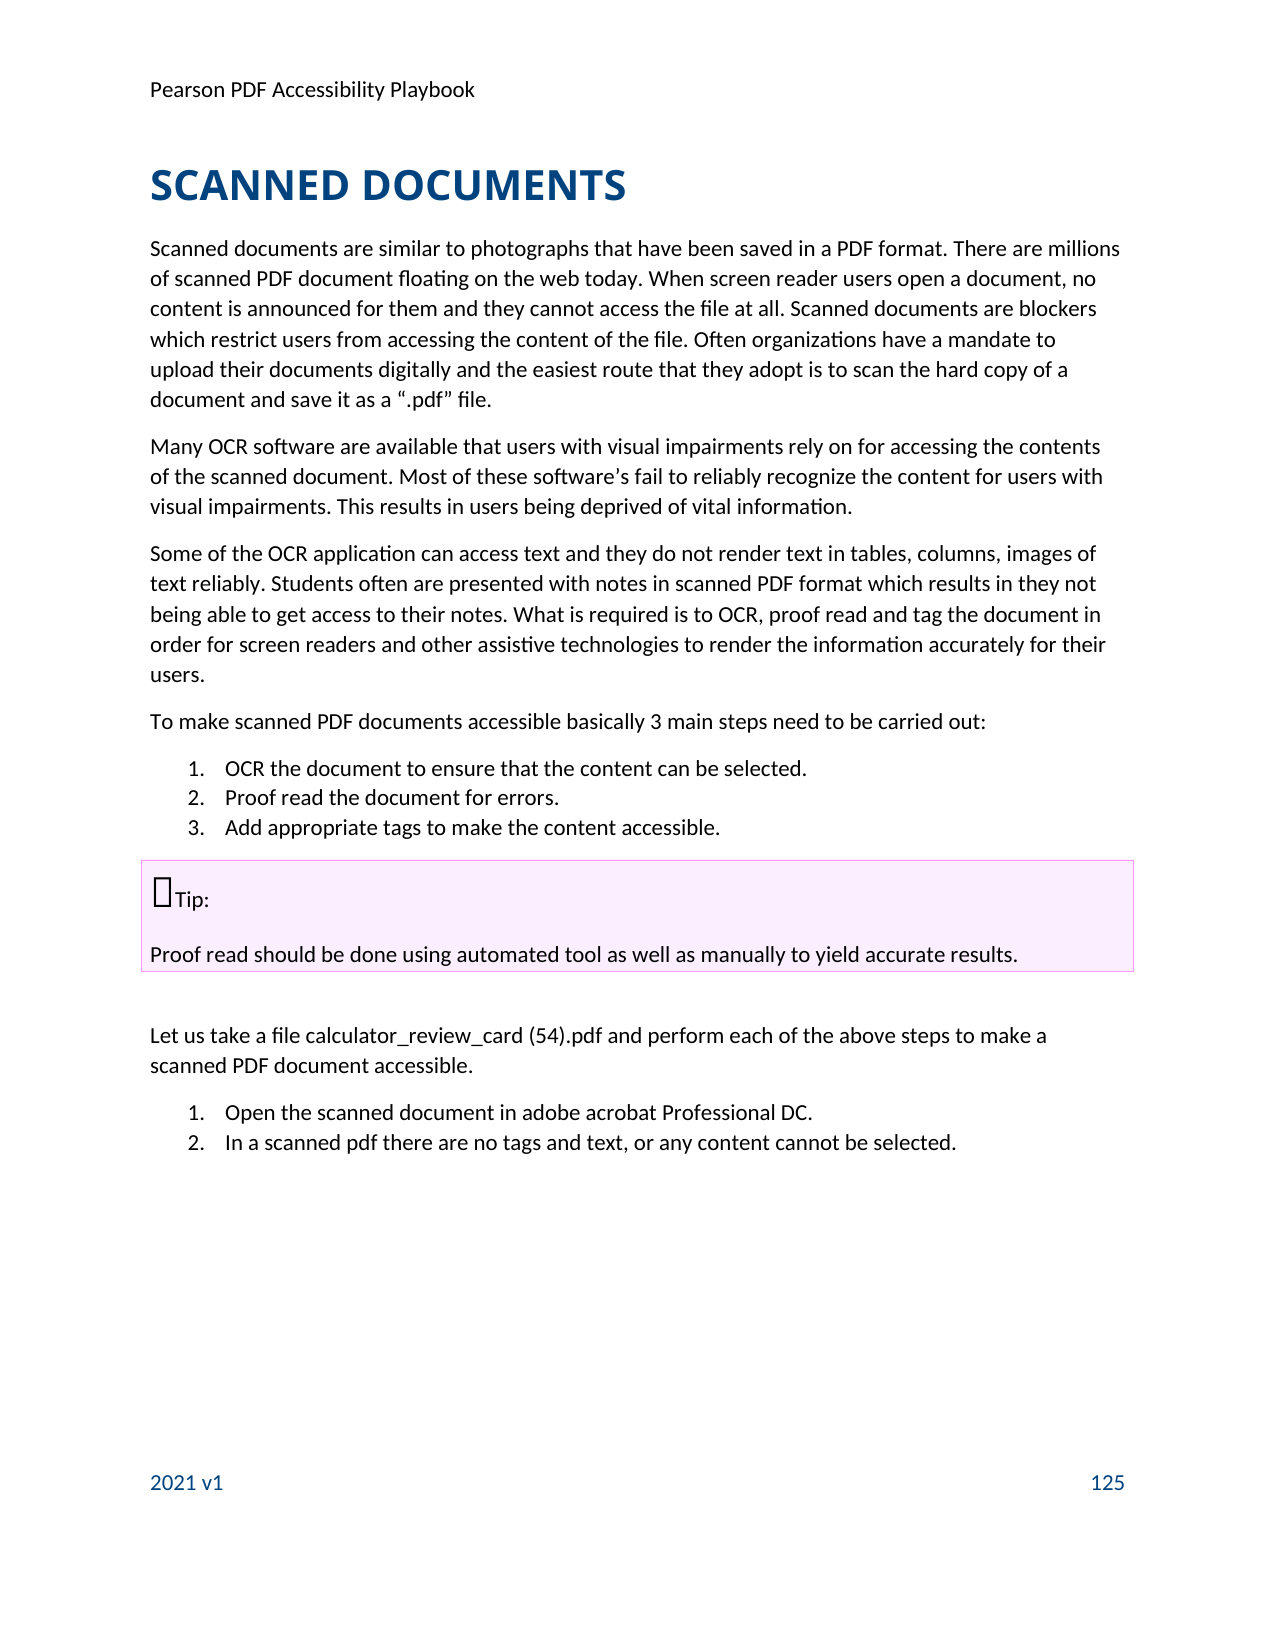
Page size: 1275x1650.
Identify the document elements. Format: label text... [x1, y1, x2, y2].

text Let us take a file calculator_review_card (54).pdf and perform each of the above steps to make a scanned PDF document accessible. [150, 991, 1125, 1079]
list Add appropriate tags to make the content accessible. [187, 813, 1125, 841]
text Some of the OCR application can access text and they do not render text in tables, columns, images of text reliably. Students often are presented with notes in scanned PDF format which results in they not being able to get access to their notes. What is required is to OCR, proof read and tag the document in order for screen readers and other assistive technologies to render the information accurately for their users. [150, 539, 1125, 688]
list Open the scanned document in adobe acrobat Professional DC. [187, 1098, 1125, 1126]
list OCR the document to ensure that the content can be selected. [187, 754, 1125, 782]
text Tip: [142, 861, 1133, 919]
text To make scanned PDF documents accessible basically 3 main steps need to be carried out: [150, 707, 1125, 735]
list In a scanned pdf there are no tags and text, or any content cannot be selected. [187, 1128, 1125, 1185]
list Proof read the document for errors. [187, 783, 1125, 812]
text Scanned documents are similar to photographs that have been saved in a PDF format. There are millions of scanned PDF document floating on the web today. When screen reader users open a document, no content is announced for them and they cannot access the file at all. Scanned documents are blockers which restrict users from accessing the content of the file. Often organizations have a mandate to upload their documents digitally and the easiest route that they adopt is to scan the hard copy of a document and save it as a “.pdf” file. [150, 234, 1125, 413]
text Proof read should be done using automated tool as well as manually to yield accurate results. [142, 937, 1133, 971]
subtitle SCANNED DOCUMENTS [150, 156, 1125, 213]
text Many OCR software are available that users with visual impairments rely on for accessing the contents of the scanned document. Most of these software’s fail to reliably recognize the content for users with visual impairments. This results in users being deprived of vital information. [150, 432, 1125, 520]
